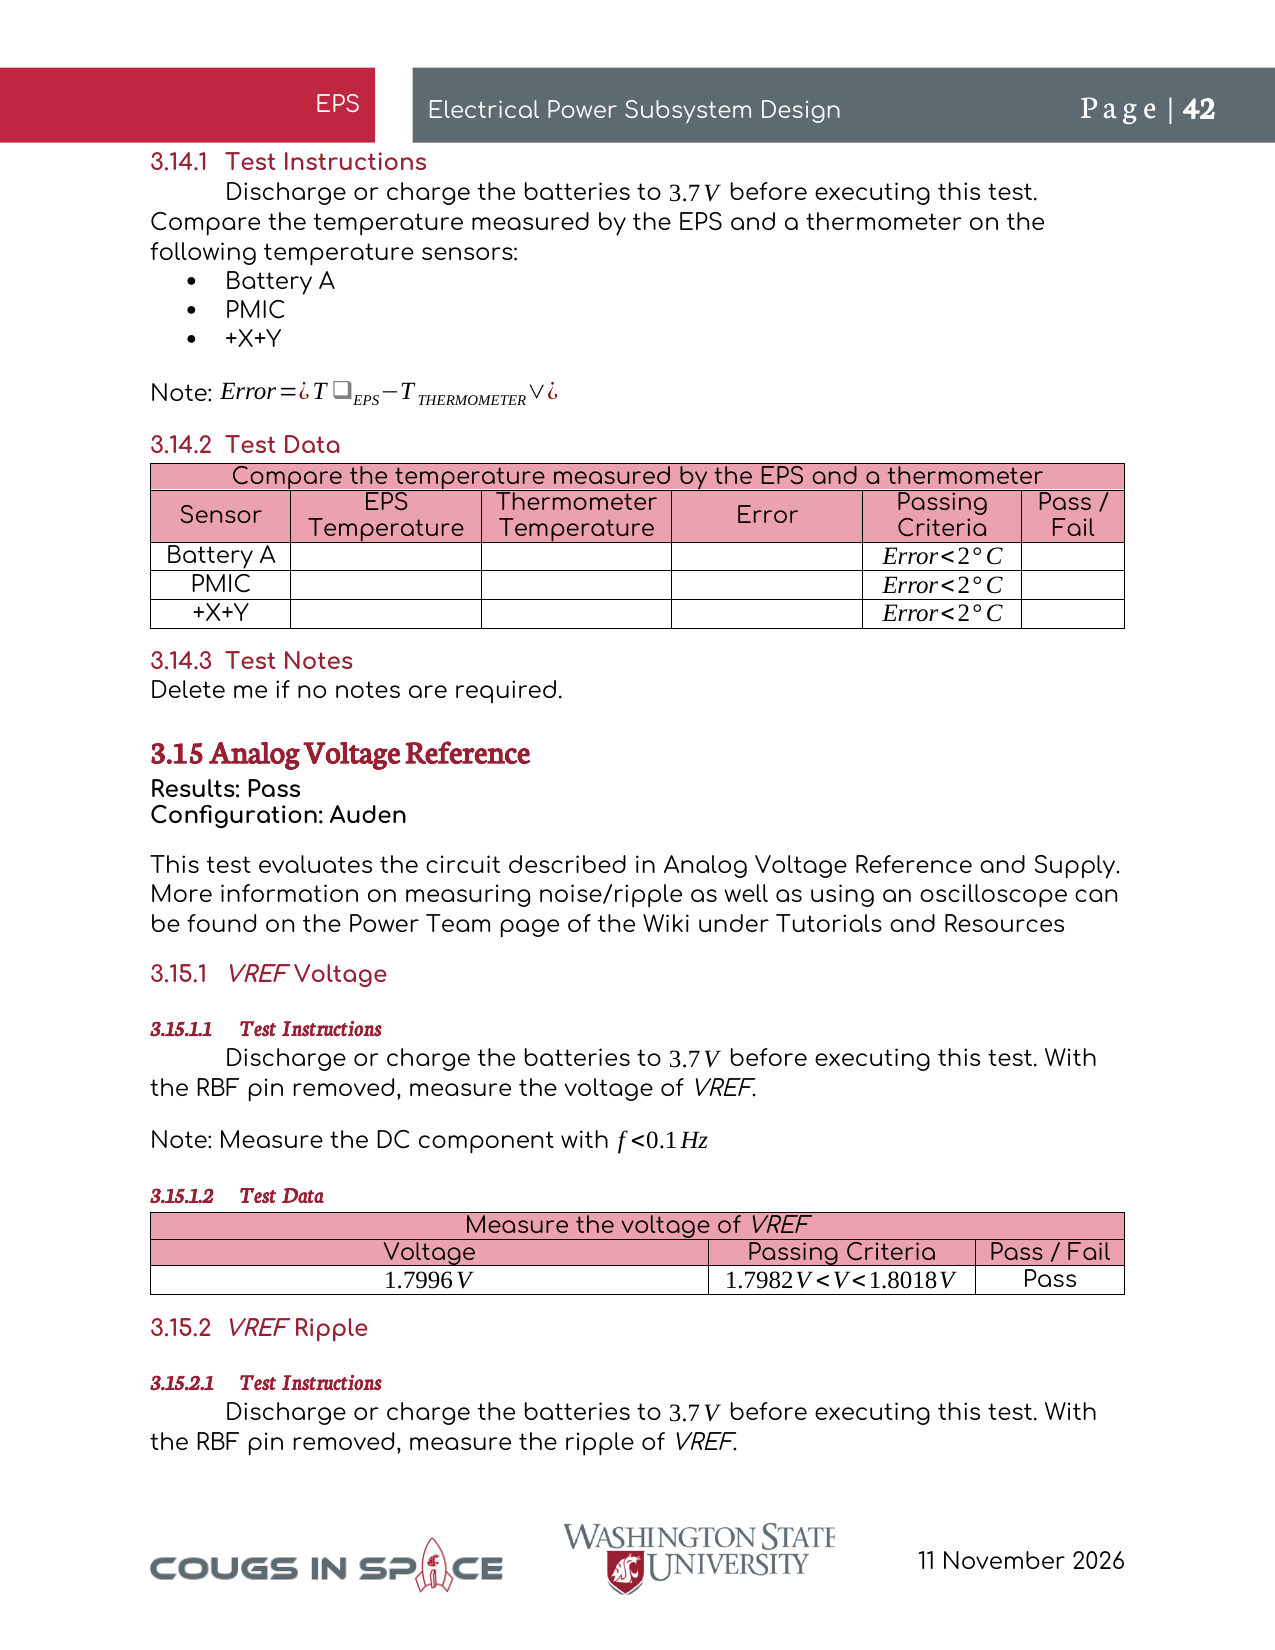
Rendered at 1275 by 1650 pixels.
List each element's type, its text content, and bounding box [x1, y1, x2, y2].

subtitle Test Notes [150, 649, 1125, 675]
text Discharge or charge the batteries to before executing this test. Compare the temperature measured by the EPS and a thermometer on the following temperature sensors: [150, 179, 1125, 265]
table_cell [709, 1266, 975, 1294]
text Delete me if no notes are required. [150, 679, 1125, 704]
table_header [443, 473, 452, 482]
list PMIC [187, 298, 1125, 324]
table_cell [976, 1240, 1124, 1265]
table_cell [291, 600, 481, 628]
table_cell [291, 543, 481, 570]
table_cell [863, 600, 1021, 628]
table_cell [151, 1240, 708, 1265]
subtitle Test Instructions [150, 1366, 1125, 1395]
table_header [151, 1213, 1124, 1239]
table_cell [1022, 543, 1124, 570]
subtitle VREF Ripple [150, 1316, 1125, 1341]
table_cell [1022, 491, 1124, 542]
picture [150, 1537, 503, 1594]
text Note: [150, 378, 1125, 409]
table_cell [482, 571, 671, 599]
text Note: Measure the DC component with [150, 1127, 1125, 1154]
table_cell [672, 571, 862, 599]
subtitle Test Instructions [150, 150, 1125, 176]
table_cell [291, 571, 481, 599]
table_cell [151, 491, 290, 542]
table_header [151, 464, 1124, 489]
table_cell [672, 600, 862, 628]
text Configuration: Auden [150, 803, 1125, 828]
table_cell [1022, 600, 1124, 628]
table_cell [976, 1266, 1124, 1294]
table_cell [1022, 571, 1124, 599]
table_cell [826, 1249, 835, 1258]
subtitle Test Data [150, 1179, 1125, 1208]
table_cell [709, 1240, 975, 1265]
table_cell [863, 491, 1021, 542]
subtitle Analog Voltage Reference [150, 729, 1125, 771]
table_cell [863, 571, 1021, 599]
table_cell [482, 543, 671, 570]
picture [562, 1522, 835, 1594]
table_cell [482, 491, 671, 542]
subtitle VREF Voltage [150, 962, 1125, 987]
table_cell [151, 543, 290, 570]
text Discharge or charge the batteries to before executing this test. With the RBF pin removed, measure the voltage of VREF. [150, 1045, 1125, 1102]
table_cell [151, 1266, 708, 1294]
list Battery A [187, 269, 1125, 295]
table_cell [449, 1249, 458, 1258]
text Results: Pass [150, 777, 1125, 803]
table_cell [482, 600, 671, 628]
list +X+Y [187, 328, 1125, 353]
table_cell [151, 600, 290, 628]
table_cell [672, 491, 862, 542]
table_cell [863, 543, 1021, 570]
text This test evaluates the circuit described in Analog Voltage Reference and Supply. More information on measuring noise/ripple as well as using an oscilloscope can be found on the Power Team page of the Wiki under Tutorials and Resources [150, 853, 1125, 937]
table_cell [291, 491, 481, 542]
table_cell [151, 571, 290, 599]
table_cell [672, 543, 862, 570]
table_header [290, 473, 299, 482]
subtitle Test Instructions [150, 1012, 1125, 1041]
subtitle Test Data [150, 434, 1125, 459]
text Discharge or charge the batteries to before executing this test. With the RBF pin removed, measure the ripple of VREF. [150, 1399, 1125, 1456]
